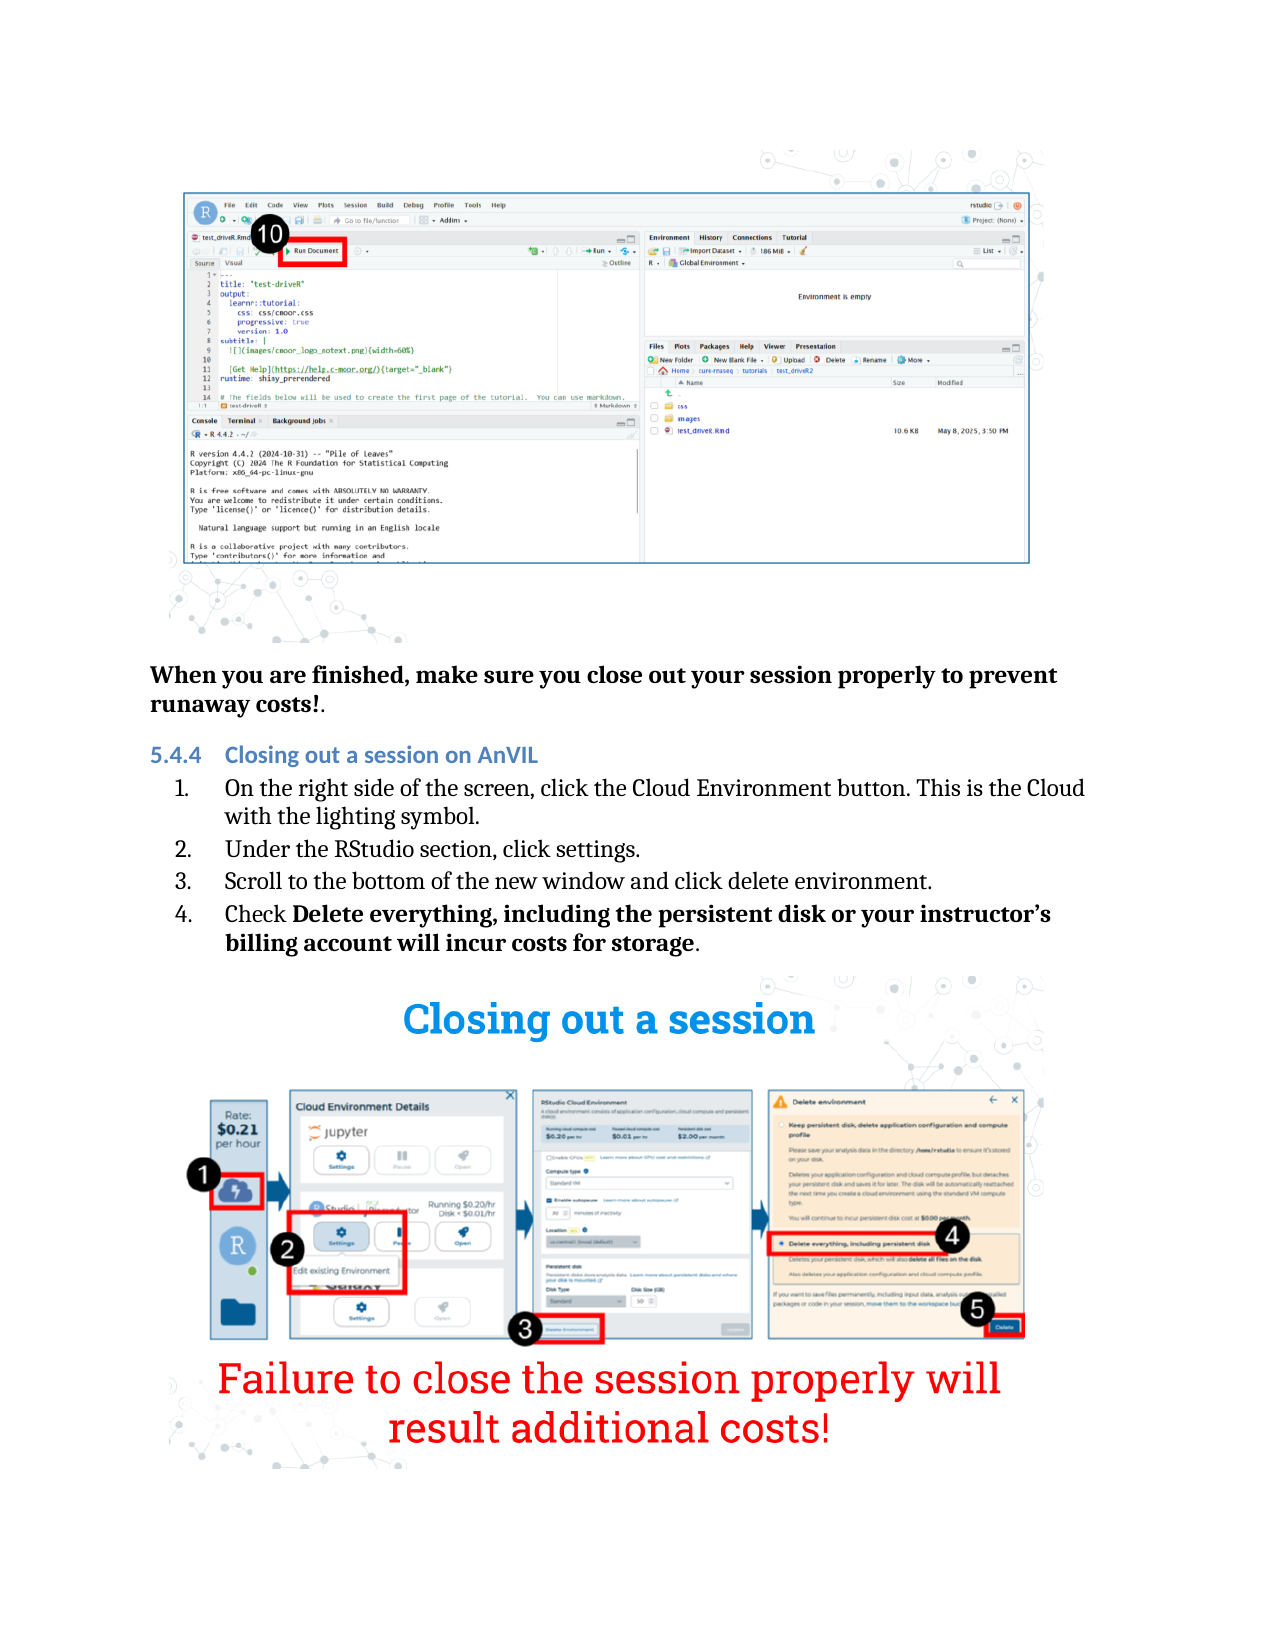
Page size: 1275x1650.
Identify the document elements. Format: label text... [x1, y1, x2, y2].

list Scroll to the bottom of the new window and click delete environment. [175, 867, 1125, 896]
picture [168, 976, 1044, 1469]
subtitle 5.4.4 Closing out a session on AnVIL [150, 739, 1125, 770]
picture [168, 150, 1044, 643]
list Check Delete everything, including the persistent disk or your instructor’s billing account will incur costs for storage. [175, 900, 1125, 957]
list Under the RStudio section, click settings. [175, 835, 1125, 863]
list On the right side of the screen, click the Cloud Environment button. This is the Cloud with the lighting symbol. [175, 773, 1125, 831]
text When you are finished, make sure you close out your session properly to prevent runaway costs!. [150, 661, 1125, 718]
